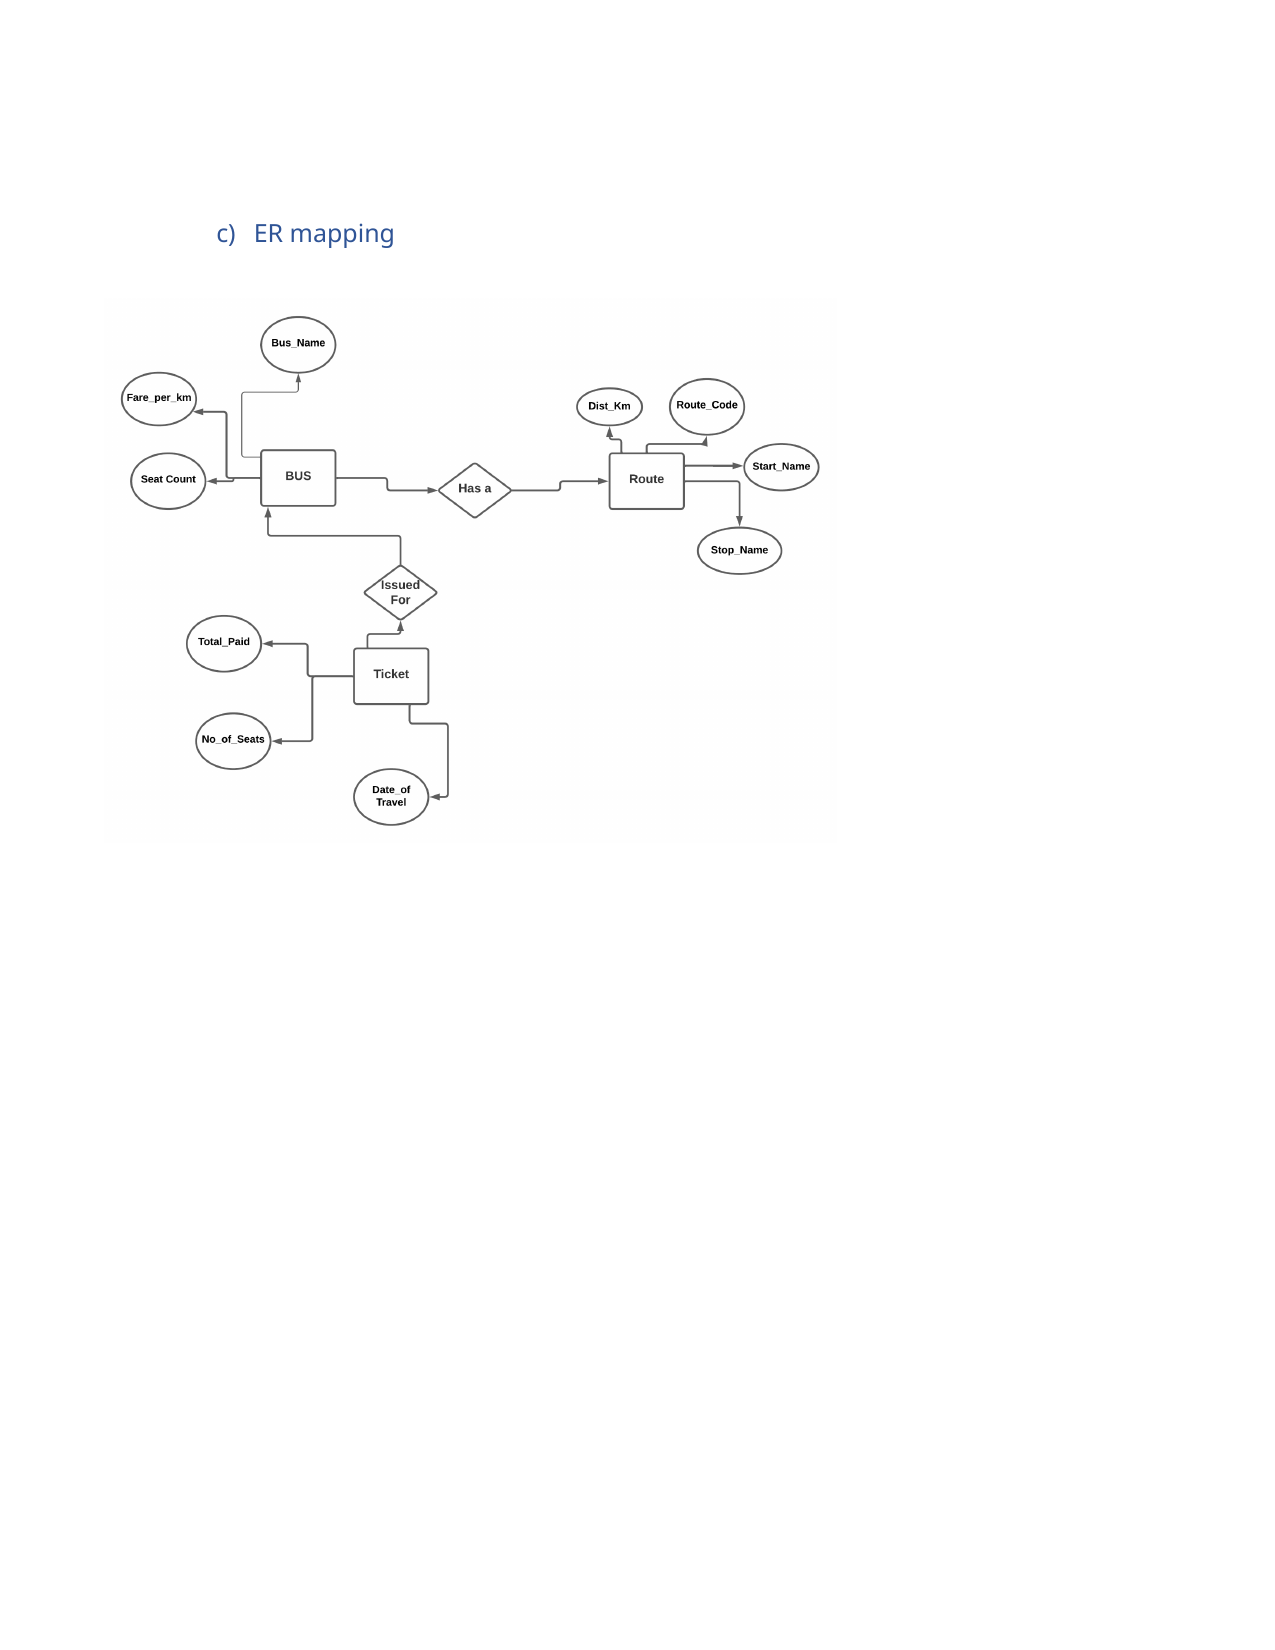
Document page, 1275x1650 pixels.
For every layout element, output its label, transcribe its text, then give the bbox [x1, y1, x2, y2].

picture [103, 298, 837, 843]
subtitle ER mapping [216, 215, 1125, 249]
